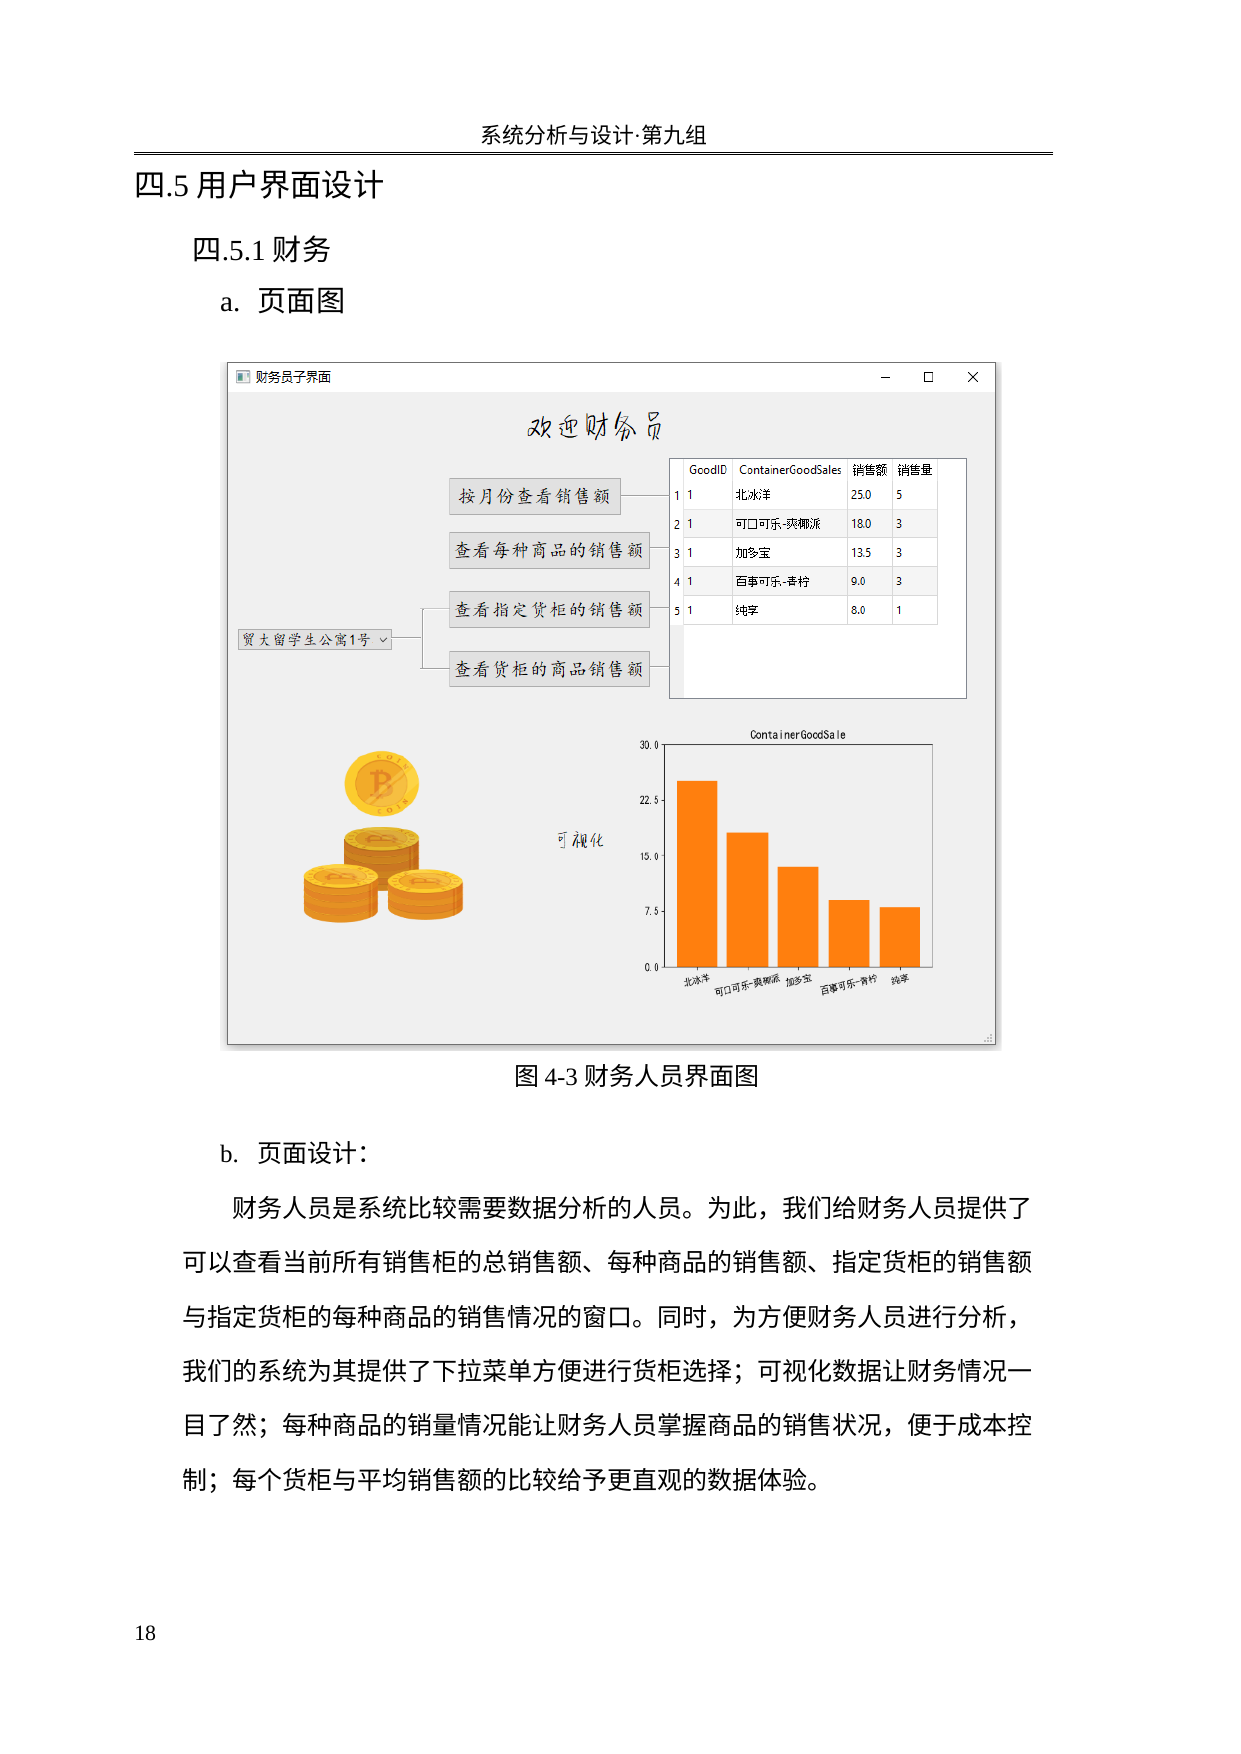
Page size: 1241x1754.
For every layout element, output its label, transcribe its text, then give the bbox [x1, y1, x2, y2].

subtitle 财务 [134, 227, 1053, 269]
subtitle 用户界面设计 [134, 160, 1053, 205]
list 页面设计： [220, 1134, 1053, 1170]
list 图4-3 财务人员界面图 [220, 1056, 1053, 1092]
text 财务人员是系统比较需要数据分析的人员。为此，我们给财务人员提供了可以查看当前所有销售柜的总销售额、每种商品的销售额、指定货柜的销售额与指定货柜的每种商品的销售情况的窗口。同时，为方便财务人员进行分析，我们的系统为其提供了下拉菜单方便进行货柜选择；可视化数据让财务情况一目了然；每种商品的销量情况能让财务人员掌握商品的销售状况，便于成本控制；每个货柜与平均销售额的比较给予更直观的数据体验。 [182, 1188, 1053, 1496]
list 页面图 [220, 277, 1053, 320]
picture [220, 362, 1002, 1051]
